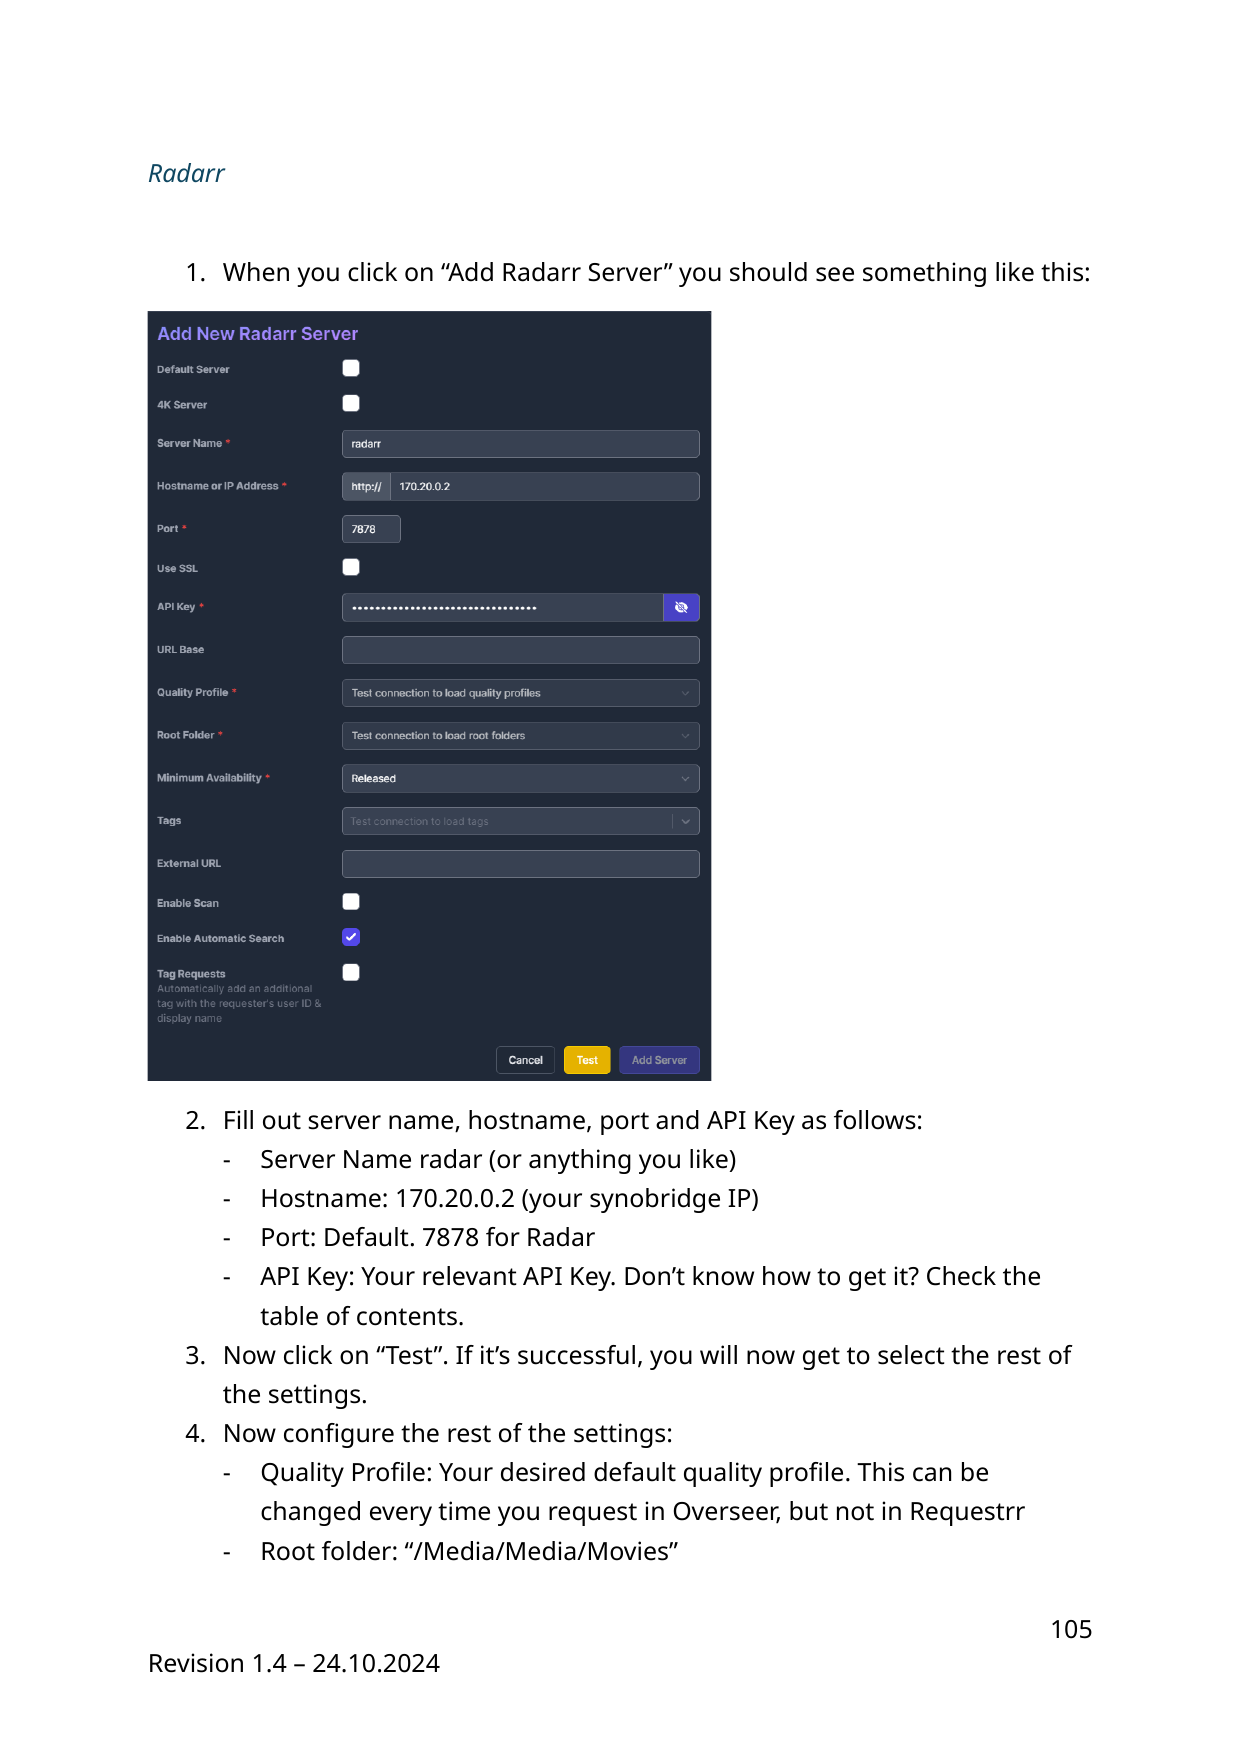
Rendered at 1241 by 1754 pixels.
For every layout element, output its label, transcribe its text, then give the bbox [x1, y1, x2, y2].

list Now configure the rest of the settings: [185, 1416, 1093, 1450]
subtitle Radarr [148, 156, 1093, 190]
list Port: Default. 7878 for Radar [223, 1220, 1093, 1254]
list Server Name radar (or anything you like) [223, 1142, 1093, 1176]
list Root folder: “/Media/Media/Movies” [223, 1533, 1093, 1567]
picture [147, 311, 712, 1081]
list Fill out server name, hostname, port and API Key as follows: [185, 1102, 1093, 1136]
list When you click on “Add Radarr Server” you should see something like this: [185, 255, 1093, 289]
list Now click on “Test”. If it’s successful, you will now get to select the rest of the settings. [185, 1337, 1093, 1411]
list Hostname: 170.20.0.2 (your synobridge IP) [223, 1181, 1093, 1215]
list Quality Profile: Your desired default quality profile. This can be changed every time you request in Overseer, but not in Requestrr [223, 1455, 1093, 1528]
list API Key: Your relevant API Key. Don’t know how to get it? Check the table of contents. [223, 1259, 1093, 1332]
